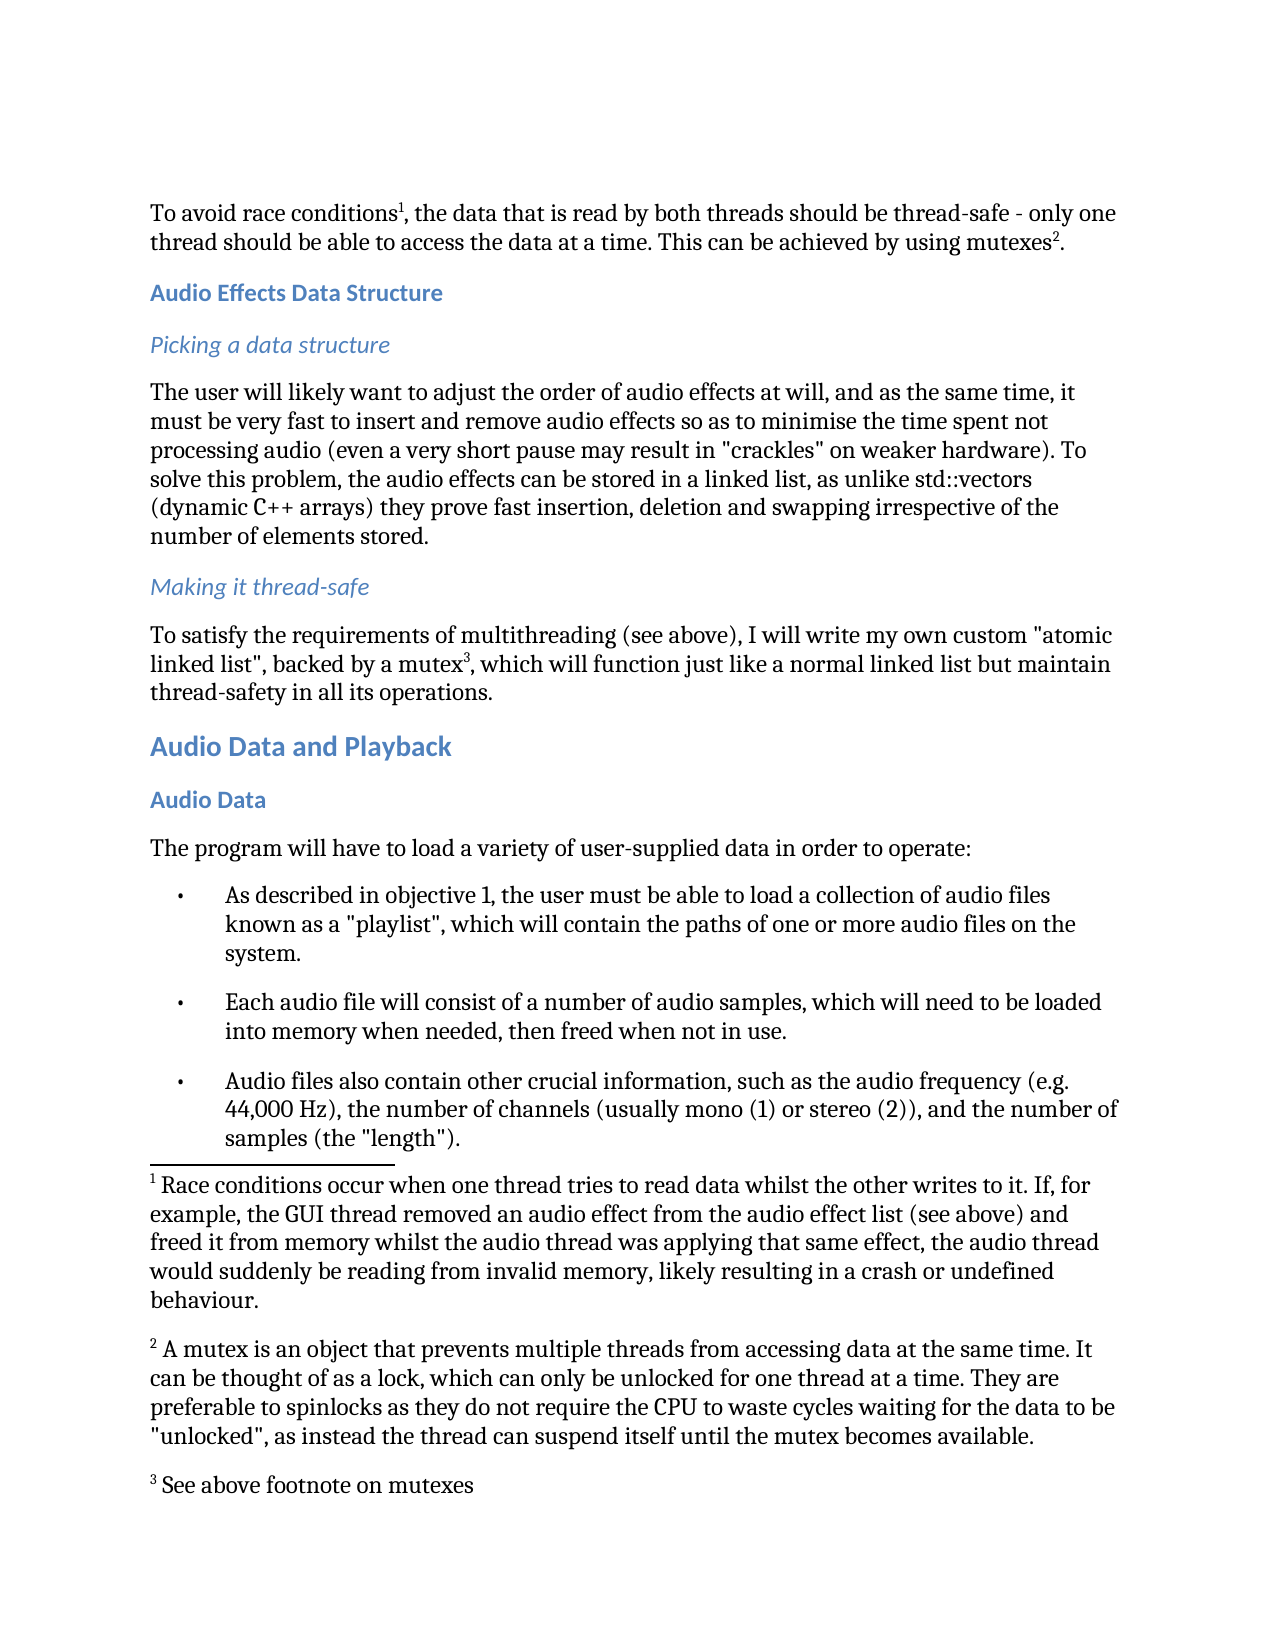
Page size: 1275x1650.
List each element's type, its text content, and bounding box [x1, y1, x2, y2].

subtitle Audio Data and Playback [150, 728, 1125, 763]
text To avoid race conditions, the data that is read by both threads should be thread-safe - only one thread should be able to access the data at a time. This can be achieved by using mutexes. [150, 199, 1125, 257]
text To satisfy the requirements of multithreading (see above), I will write my own custom "atomic linked list", backed by a mutex, which will function just like a normal linked list but maintain thread-safety in all its operations. [150, 621, 1125, 707]
subtitle Audio Effects Data Structure [150, 278, 1125, 308]
list Each audio file will consist of a number of audio samples, which will need to be loaded into memory when needed, then freed when not in use. [175, 988, 1125, 1046]
subtitle Audio Data [150, 784, 1125, 815]
text The user will likely want to adjust the order of audio effects at will, and as the same time, it must be very fast to insert and remove audio effects so as to minimise the time spent not processing audio (even a very short pause may result in "crackles" on weaker hardware). To solve this problem, the audio effects can be stored in a linked list, as unlike std::vectors (dynamic C++ arrays) they prove fast insertion, deletion and swapping irrespective of the number of elements stored. [150, 378, 1125, 551]
list As described in objective 1, the user must be able to load a collection of audio files known as a "playlist", which will contain the paths of one or more audio files on the system. [175, 881, 1125, 967]
subtitle Making it thread-safe [150, 572, 1125, 602]
subtitle Picking a data structure [150, 329, 1125, 359]
text The program will have to load a variety of user-supplied data in order to operate: [150, 834, 1125, 862]
list Audio files also contain other crucial information, such as the audio frequency (e.g. 44,000 Hz), the number of channels (usually mono (1) or stereo (2)), and the number of samples (the "length"). [175, 1067, 1125, 1153]
